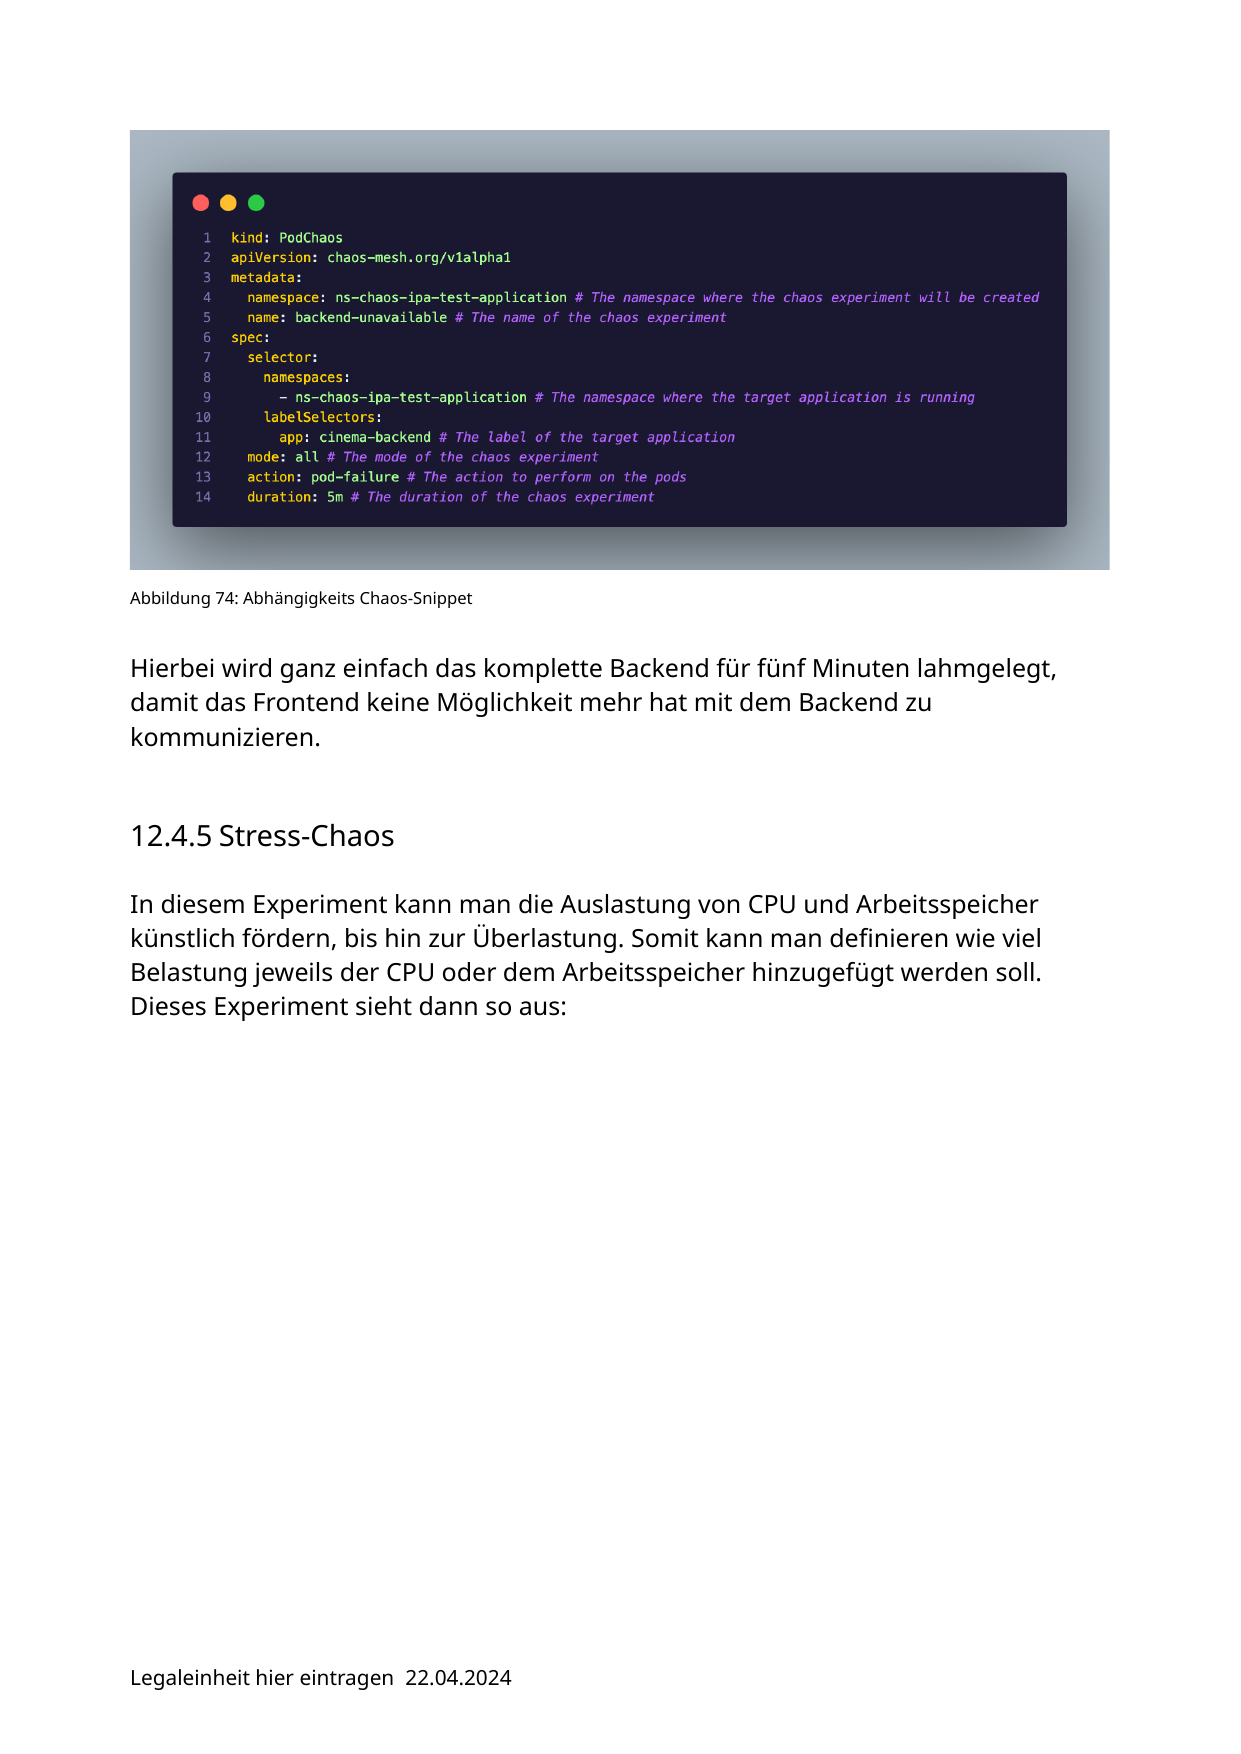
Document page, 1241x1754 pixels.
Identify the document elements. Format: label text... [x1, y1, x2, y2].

subtitle Stress-Chaos [130, 816, 1110, 855]
text Hierbei wird ganz einfach das komplette Backend für fünf Minuten lahmgelegt, damit das Frontend keine Möglichkeit mehr hat mit dem Backend zu kommunizieren. [130, 651, 1110, 753]
text In diesem Experiment kann man die Auslastung von CPU und Arbeitsspeicher künstlich fördern, bis hin zur Überlastung. Somit kann man definieren wie viel Belastung jeweils der CPU oder dem Arbeitsspeicher hinzugefügt werden soll. Dieses Experiment sieht dann so aus: [130, 887, 1110, 1023]
text Abbildung 74: Abhängigkeits Chaos-Snippet [130, 587, 1110, 609]
picture [129, 130, 1110, 570]
